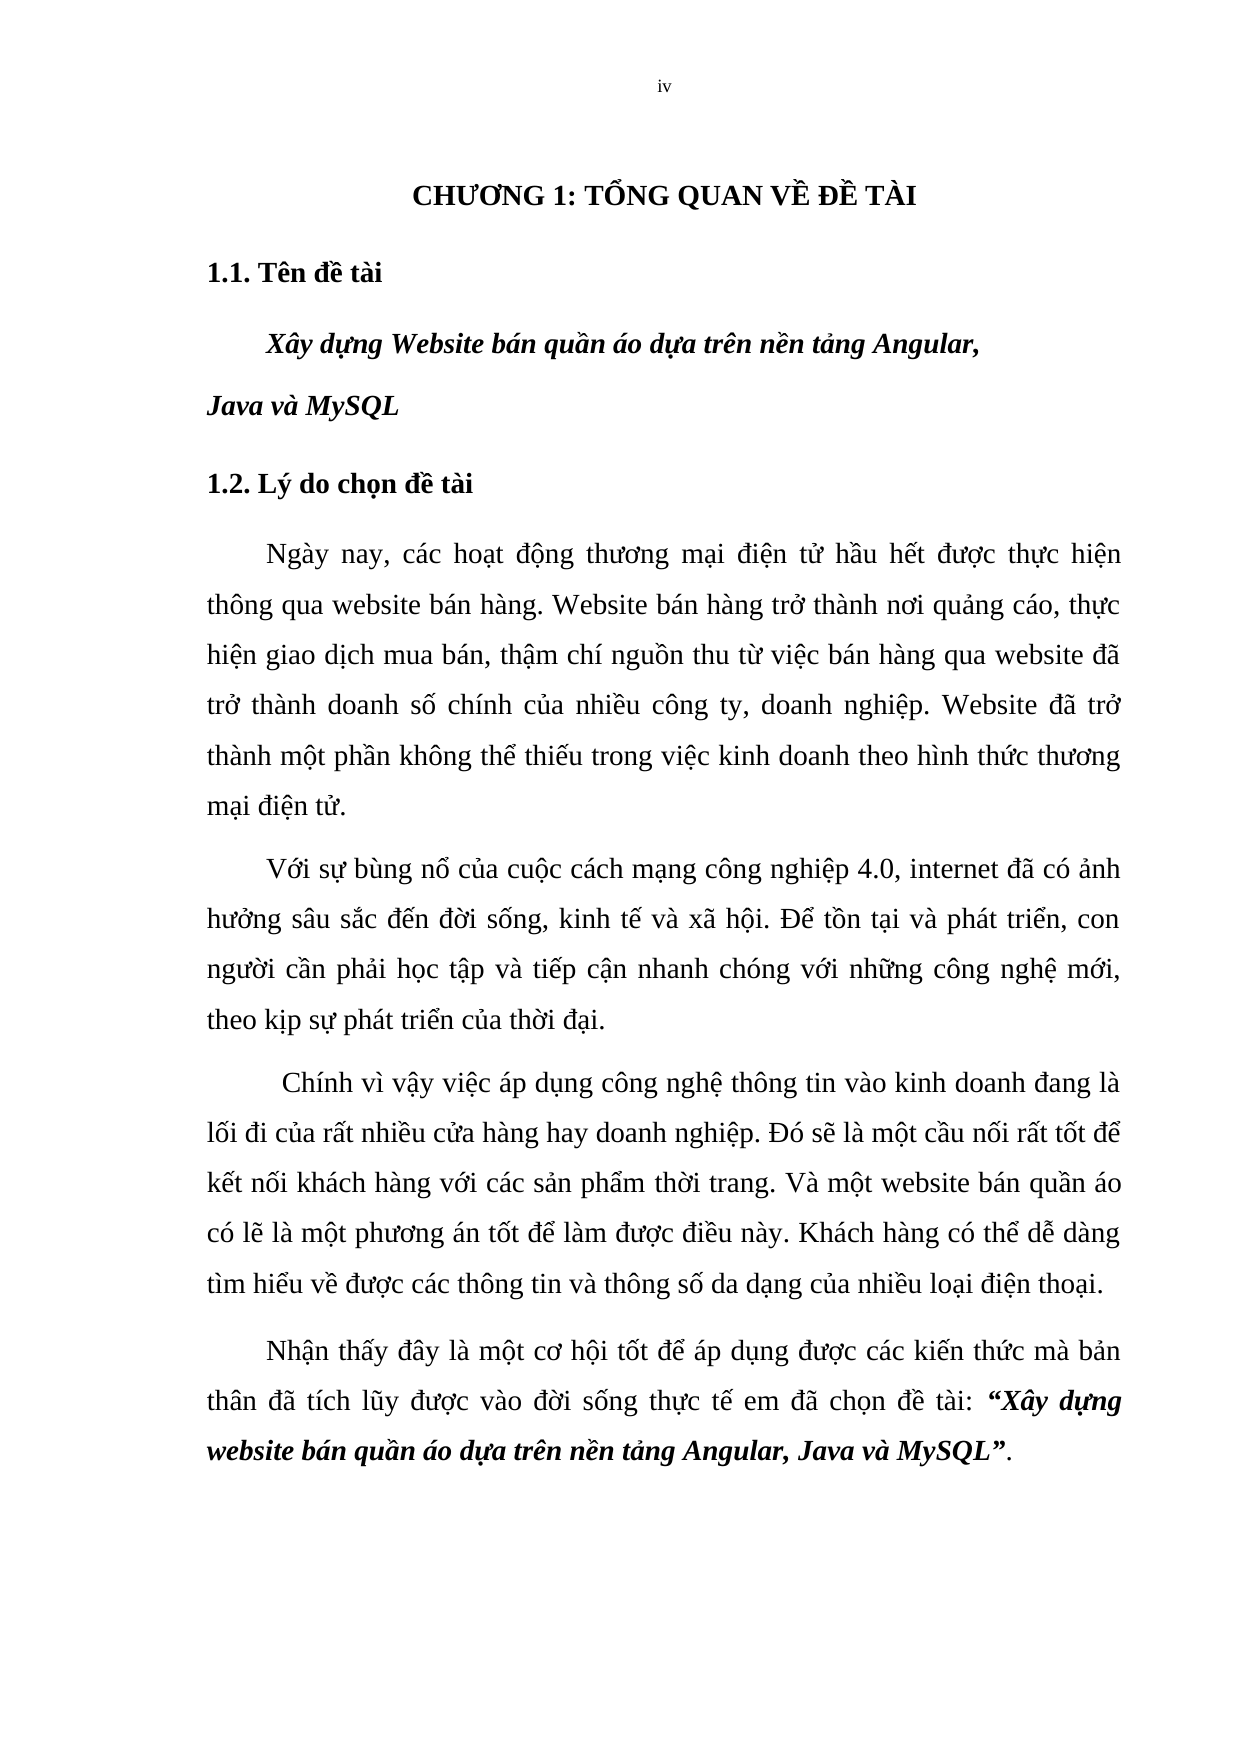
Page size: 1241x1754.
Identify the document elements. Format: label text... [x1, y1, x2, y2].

text Xây dựng Website bán quần áo dựa trên nền tảng Angular, [207, 326, 1122, 359]
subtitle Tên đề tài [207, 255, 1122, 289]
subtitle TỔNG QUAN VỀ ĐỀ TÀI [207, 178, 1122, 211]
text Nhận thấy đây là một cơ hội tốt để áp dụng được các kiến thức mà bản thân đã tích lũy được vào đời sống thực tế em đã chọn đề tài: “Xây dựng website bán quần áo dựa trên nền tảng Angular, Java và MySQL”. [207, 1333, 1122, 1467]
text Java và MySQL [207, 388, 1122, 422]
text Chính vì vậy việc áp dụng công nghệ thông tin vào kinh doanh đang là lối đi của rất nhiều cửa hàng hay doanh nghiệp. Đó sẽ là một cầu nối rất tốt để kết nối khách hàng với các sản phẩm thời trang. Và một website bán quần áo có lẽ là một phương án tốt để làm được điều này. Khách hàng có thể dễ dàng tìm hiểu về được các thông tin và thông số da dạng của nhiều loại điện thoại. [207, 1065, 1122, 1299]
text Ngày nay, các hoạt động thương mại điện tử hầu hết được thực hiện thông qua website bán hàng. Website bán hàng trở thành nơi quảng cáo, thực hiện giao dịch mua bán, thậm chí nguồn thu từ việc bán hàng qua website đã trở thành doanh số chính của nhiều công ty, doanh nghiệp. Website đã trở thành một phần không thể thiếu trong việc kinh doanh theo hình thức thương mại điện tử. [207, 537, 1122, 822]
subtitle Lý do chọn đề tài [207, 466, 1122, 499]
text Với sự bùng nổ của cuộc cách mạng công nghiệp 4.0, internet đã có ảnh hưởng sâu sắc đến đời sống, kinh tế và xã hội. Để tồn tại và phát triển, con người cần phải học tập và tiếp cận nhanh chóng với những công nghệ mới, theo kịp sự phát triển của thời đại. [207, 851, 1122, 1035]
